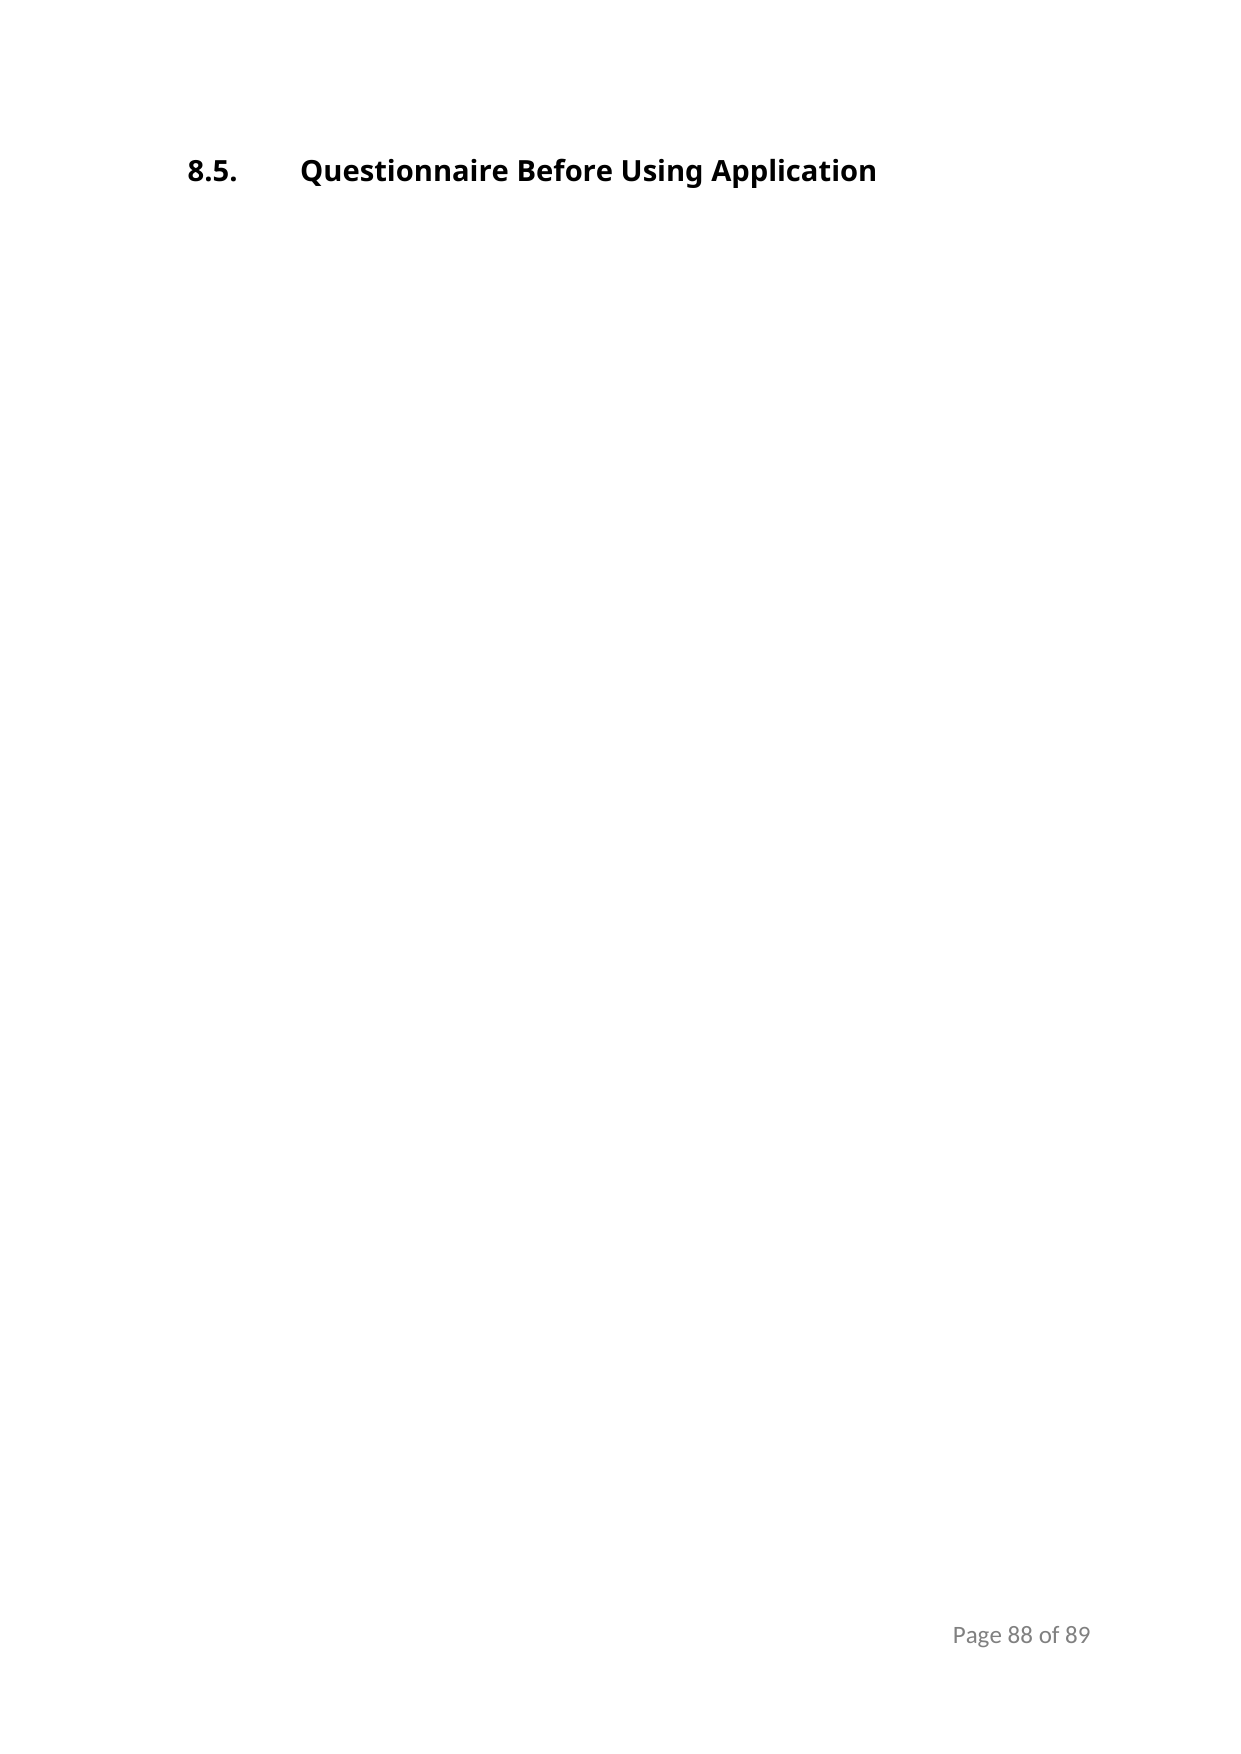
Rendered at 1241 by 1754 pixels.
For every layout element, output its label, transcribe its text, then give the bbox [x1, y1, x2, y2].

subtitle Questionnaire Before Using Application [187, 150, 1090, 190]
